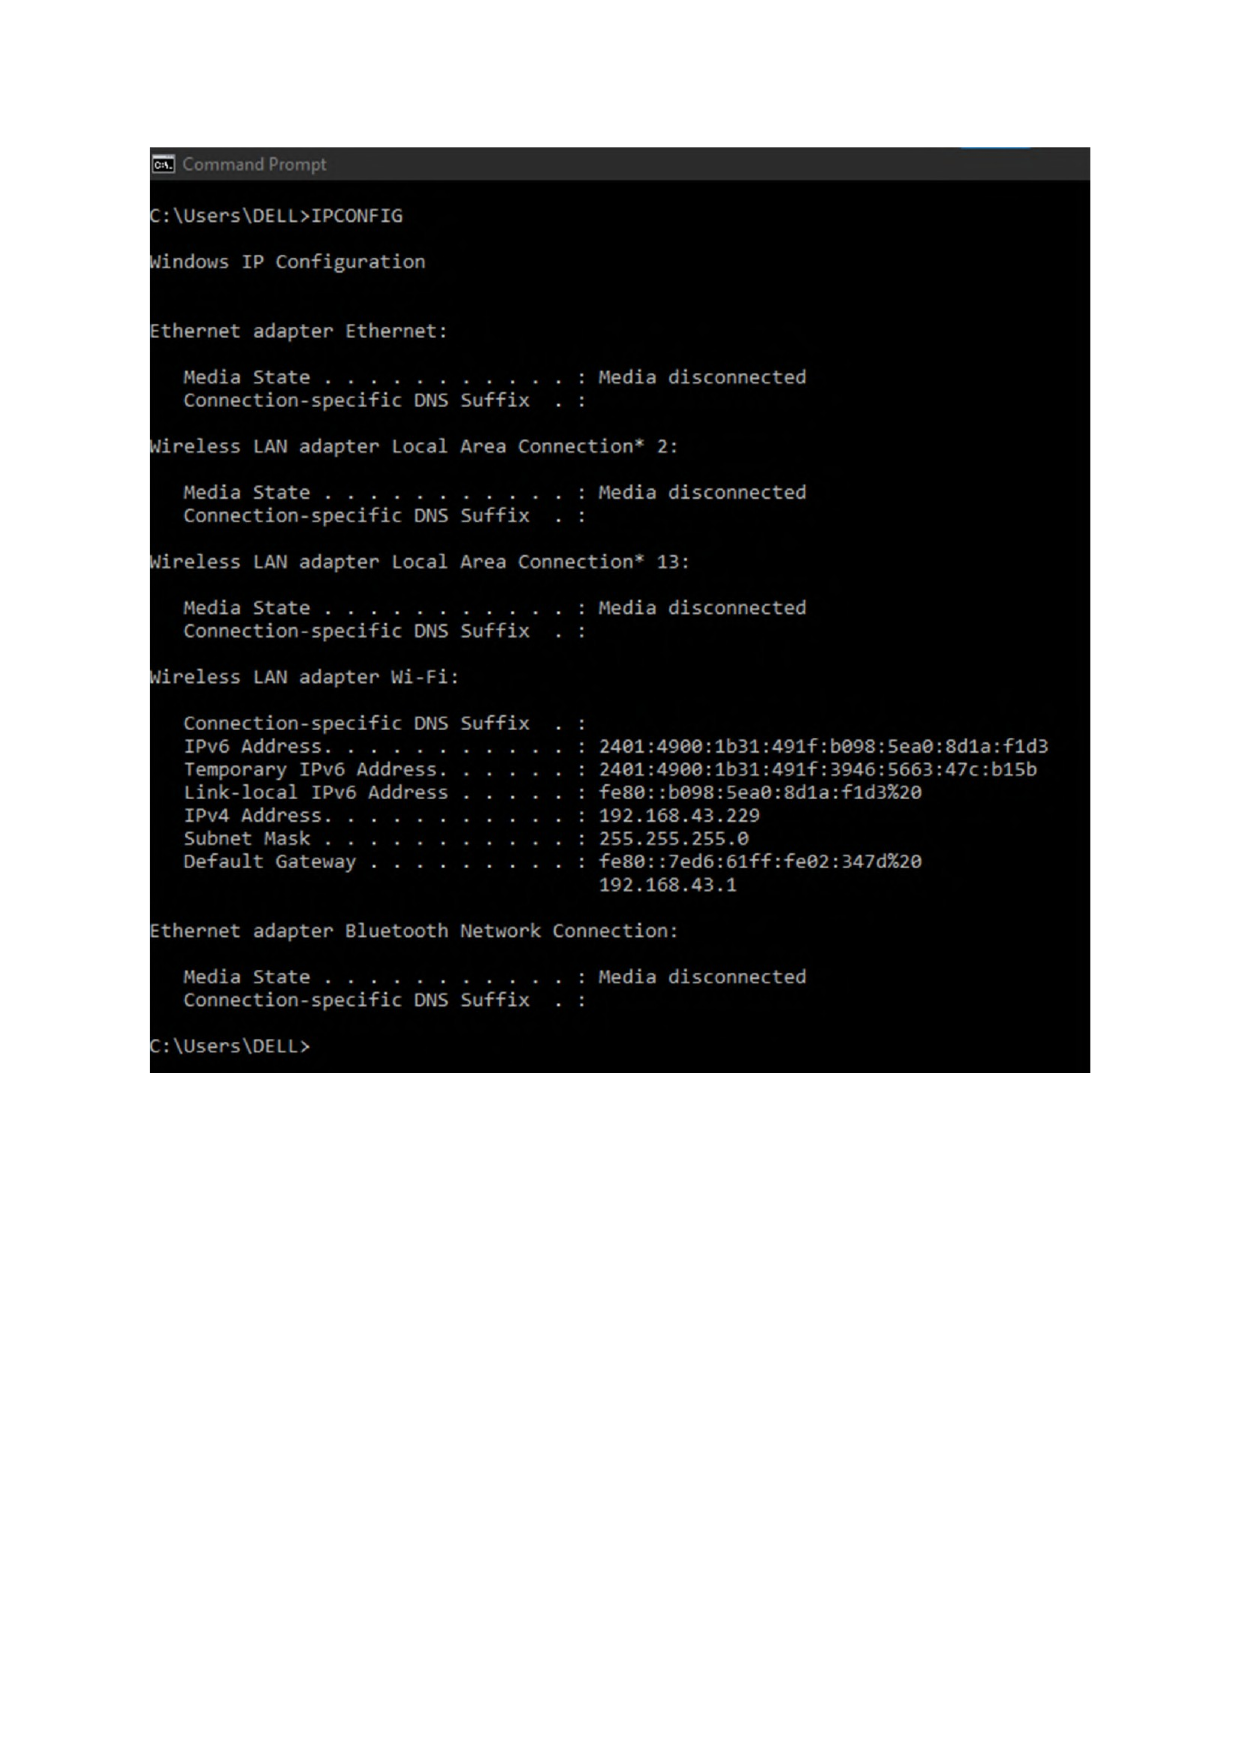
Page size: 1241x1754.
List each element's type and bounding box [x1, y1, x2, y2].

picture [149, 147, 1091, 1073]
